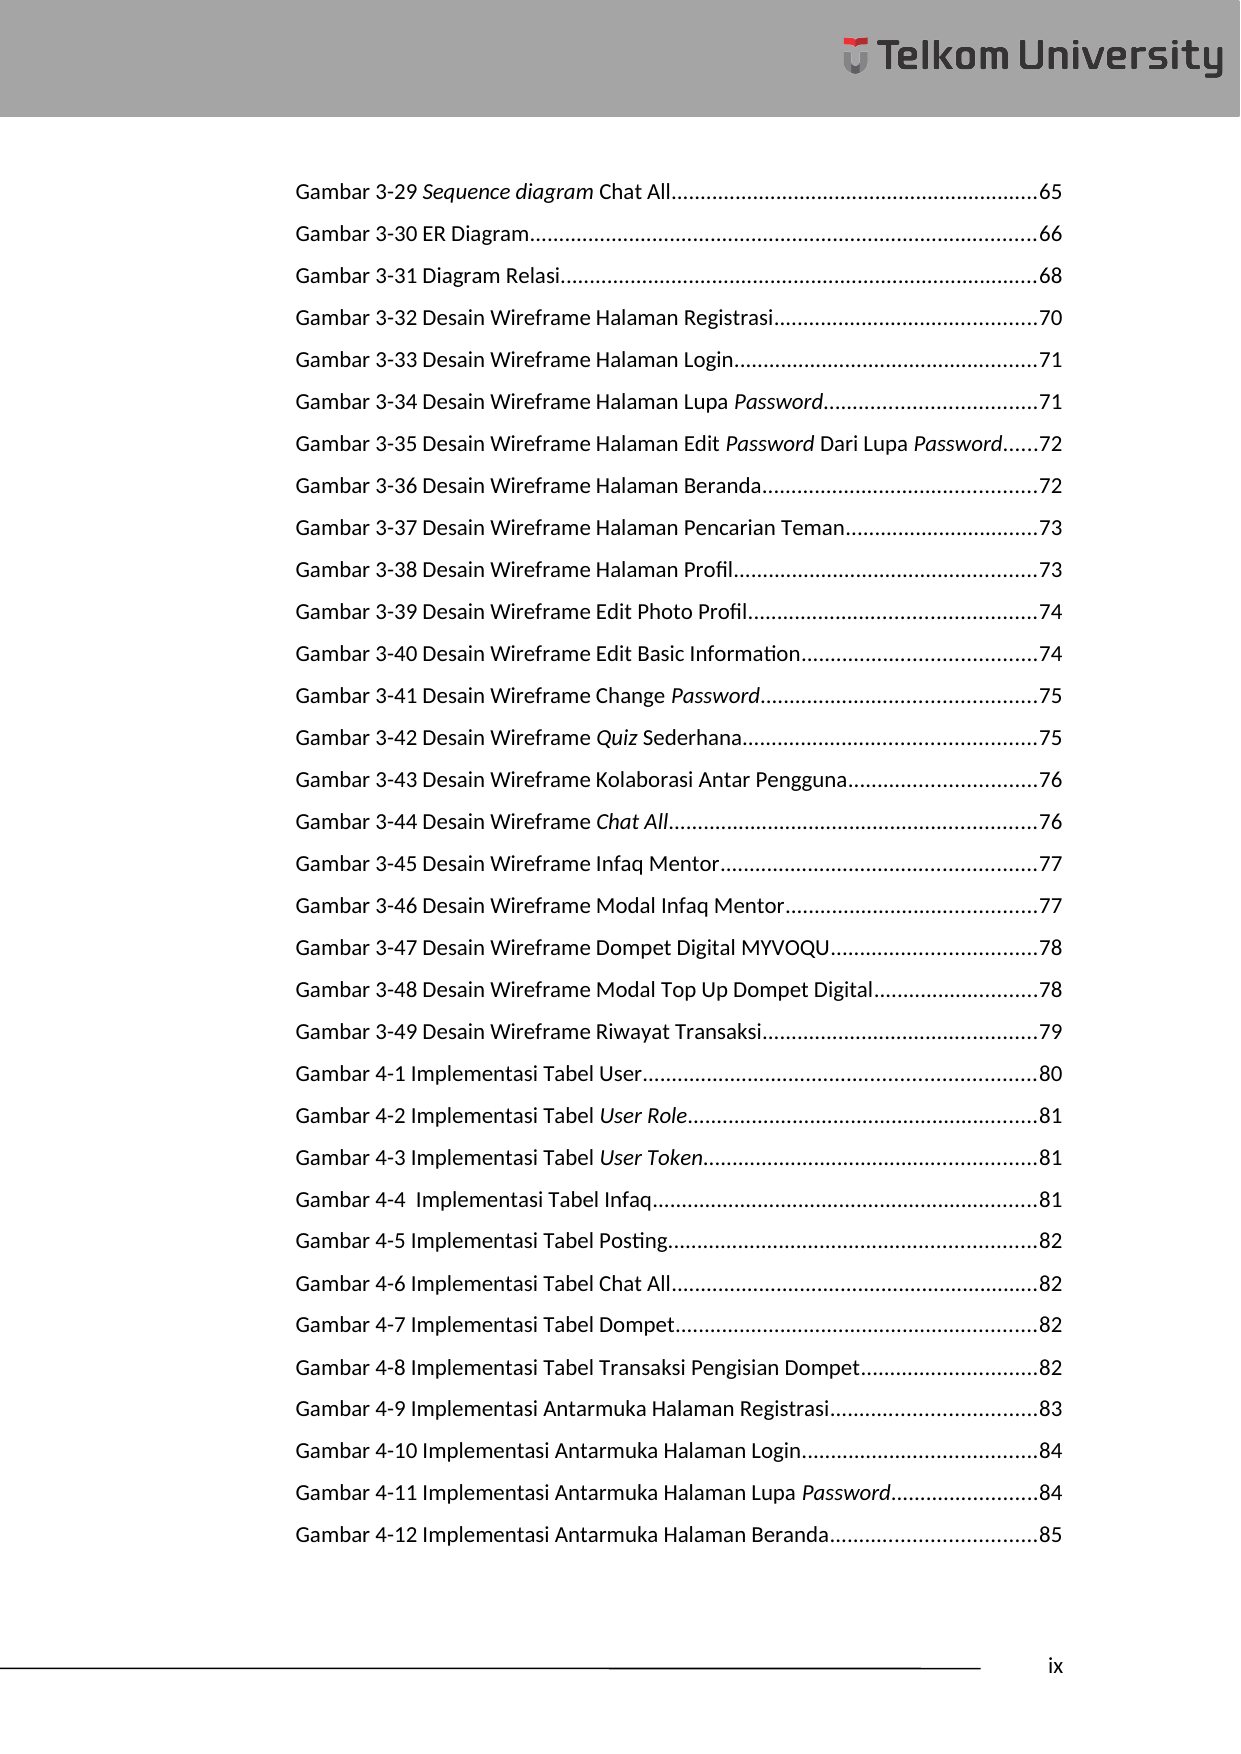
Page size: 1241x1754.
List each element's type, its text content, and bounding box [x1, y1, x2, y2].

picture [843, 37, 1223, 78]
text Gambar 3-30 ER Diagram 66 [295, 219, 1063, 247]
text Gambar 3-29 Sequence diagram Chat All 65 [295, 177, 1063, 205]
text Gambar 3-41 Desain Wireframe Change Password 75 [295, 681, 1063, 709]
text Gambar 4-2 Implementasi Tabel User Role 81 [295, 1101, 1063, 1129]
text Gambar 3-39 Desain Wireframe Edit Photo Profil 74 [295, 597, 1063, 625]
text Gambar 4-5 Implementasi Tabel Posting 82 [295, 1227, 1063, 1255]
text Gambar 3-46 Desain Wireframe Modal Infaq Mentor 77 [295, 891, 1063, 919]
text Gambar 3-49 Desain Wireframe Riwayat Transaksi 79 [295, 1017, 1063, 1045]
text Gambar 3-38 Desain Wireframe Halaman Profil 73 [295, 555, 1063, 583]
text Gambar 3-45 Desain Wireframe Infaq Mentor 77 [295, 849, 1063, 877]
text Gambar 3-44 Desain Wireframe Chat All 76 [295, 807, 1063, 835]
text Gambar 4-7 Implementasi Tabel Dompet 82 [295, 1311, 1063, 1339]
text Gambar 4-4 Implementasi Tabel Infaq 81 [295, 1185, 1063, 1213]
text Gambar 3-35 Desain Wireframe Halaman Edit Password Dari Lupa Password 72 [295, 429, 1063, 457]
text Gambar 3-33 Desain Wireframe Halaman Login 71 [295, 345, 1063, 373]
text Gambar 3-40 Desain Wireframe Edit Basic Information 74 [295, 639, 1063, 667]
text Gambar 4-9 Implementasi Antarmuka Halaman Registrasi 83 [295, 1394, 1063, 1423]
text Gambar 4-8 Implementasi Tabel Transaksi Pengisian Dompet 82 [295, 1353, 1063, 1381]
text Gambar 3-47 Desain Wireframe Dompet Digital MYVOQU 78 [295, 933, 1063, 961]
text Gambar 4-10 Implementasi Antarmuka Halaman Login 84 [295, 1437, 1063, 1464]
text Gambar 3-48 Desain Wireframe Modal Top Up Dompet Digital 78 [295, 975, 1063, 1003]
text Gambar 4-3 Implementasi Tabel User Token 81 [295, 1143, 1063, 1171]
text Gambar 3-32 Desain Wireframe Halaman Registrasi 70 [295, 303, 1063, 331]
text Gambar 4-1 Implementasi Tabel User 80 [295, 1059, 1063, 1087]
text Gambar 3-42 Desain Wireframe Quiz Sederhana 75 [295, 723, 1063, 751]
text Gambar 3-43 Desain Wireframe Kolaborasi Antar Pengguna 76 [295, 765, 1063, 793]
text Gambar 3-37 Desain Wireframe Halaman Pencarian Teman 73 [295, 513, 1063, 541]
text Gambar 4-6 Implementasi Tabel Chat All 82 [295, 1269, 1063, 1297]
text Gambar 4-11 Implementasi Antarmuka Halaman Lupa Password 84 [295, 1478, 1063, 1507]
text Gambar 3-36 Desain Wireframe Halaman Beranda 72 [295, 471, 1063, 499]
text Gambar 3-31 Diagram Relasi 68 [295, 261, 1063, 289]
text Gambar 4-12 Implementasi Antarmuka Halaman Beranda 85 [295, 1521, 1063, 1548]
text Gambar 3-34 Desain Wireframe Halaman Lupa Password 71 [295, 387, 1063, 415]
